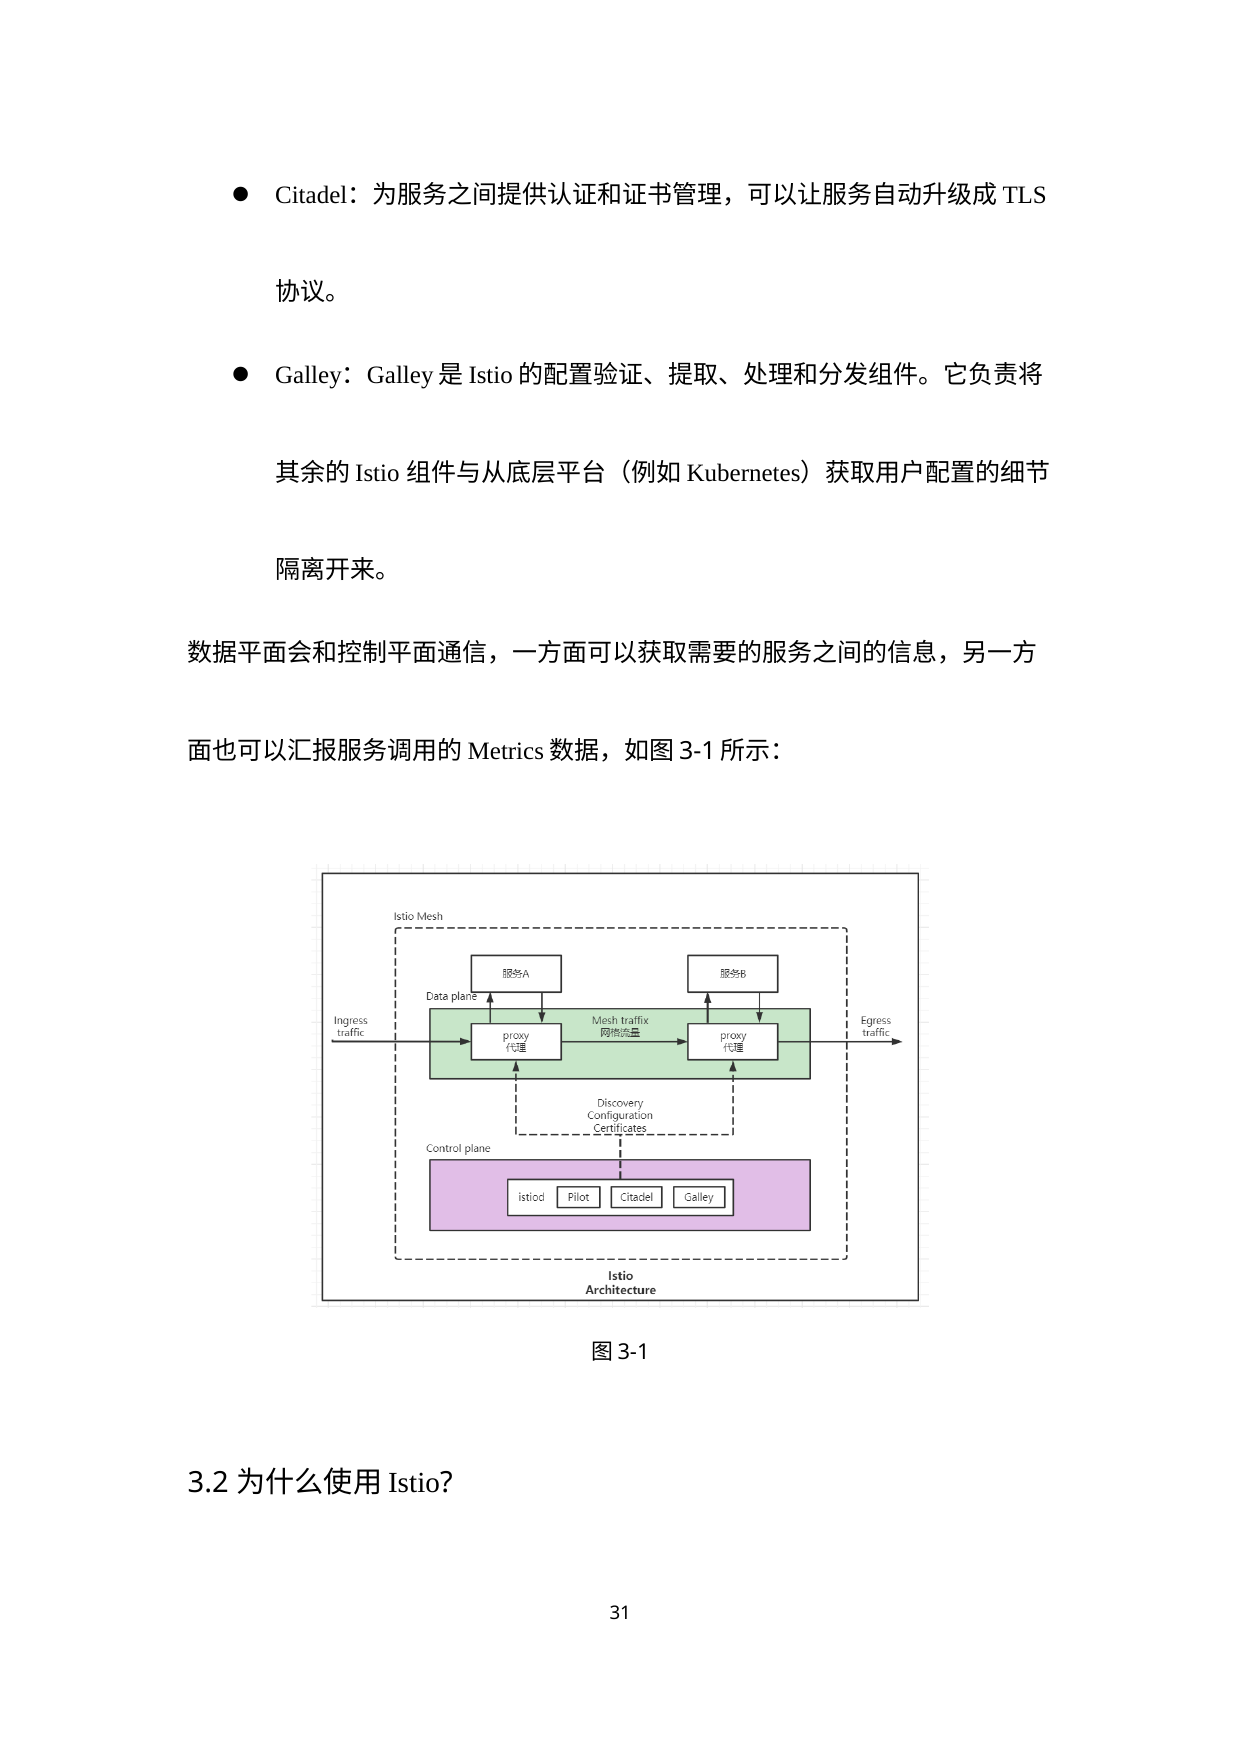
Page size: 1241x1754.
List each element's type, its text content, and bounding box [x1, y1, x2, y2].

picture [311, 864, 929, 1308]
list 图3-1 [187, 1334, 1053, 1367]
list 为什么使用Istio? [187, 1447, 1053, 1512]
list Citadel：为服务之间提供认证和证书管理，可以让服务自动升级成TLS协议。 [231, 160, 1053, 322]
list Galley：Galley是Istio的配置验证、提取、处理和分发组件。它负责将其余的Istio 组件与从底层平台（例如 Kubernetes）获取用户配置的细节隔离开来。 [231, 340, 1053, 600]
list 数据平面会和控制平面通信，一方面可以获取需要的服务之间的信息，另一方面也可以汇报服务调用的Metrics数据，如图3-1所示： [187, 618, 1053, 781]
